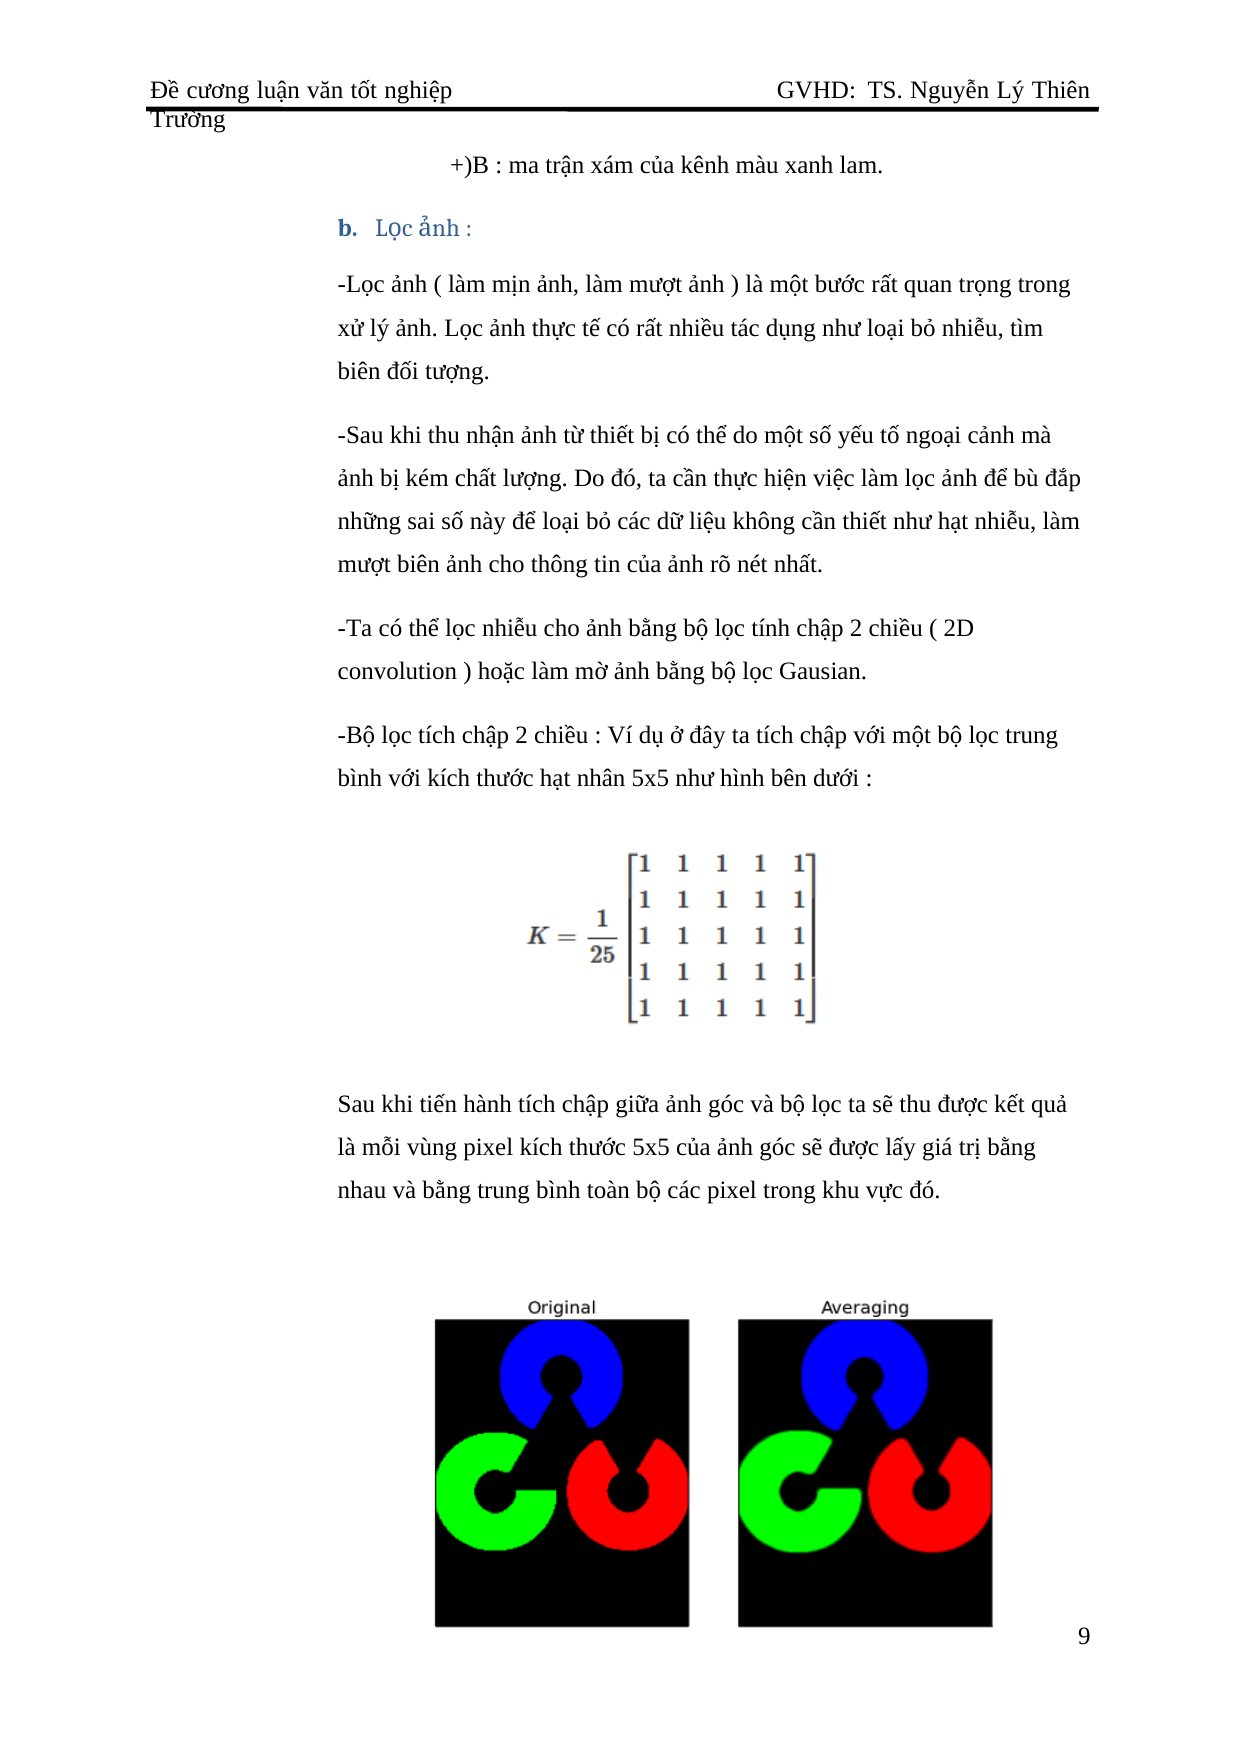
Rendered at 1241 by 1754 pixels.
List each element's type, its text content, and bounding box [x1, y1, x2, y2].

text -Sau khi thu nhận ảnh từ thiết bị có thể do một số yếu tố ngoại cảnh mà ảnh bị kém chất lượng. Do đó, ta cần thực hiện việc làm lọc ảnh để bù đắp những sai số này để loại bỏ các dữ liệu không cần thiết như hạt nhiễu, làm mượt biên ảnh cho thông tin của ảnh rõ nét nhất. [337, 420, 1090, 578]
subtitle Lọc ảnh : [337, 214, 1090, 243]
picture [511, 832, 853, 1040]
text -Bộ lọc tích chập 2 chiều : Ví dụ ở đây ta tích chập với một bộ lọc trung bình với kích thước hạt nhân 5x5 như hình bên dưới : [337, 720, 1090, 792]
text -Ta có thể lọc nhiễu cho ảnh bằng bộ lọc tính chập 2 chiều ( 2D convolution ) hoặc làm mờ ảnh bằng bộ lọc Gausian. [337, 613, 1090, 685]
picture [427, 1292, 1000, 1633]
text -Lọc ảnh ( làm mịn ảnh, làm mượt ảnh ) là một bước rất quan trọng trong xử lý ảnh. Lọc ảnh thực tế có rất nhiều tác dụng như loại bỏ nhiễu, tìm biên đối tượng. [337, 269, 1090, 384]
text +)B : ma trận xám của kênh màu xanh lam. [337, 150, 1090, 179]
